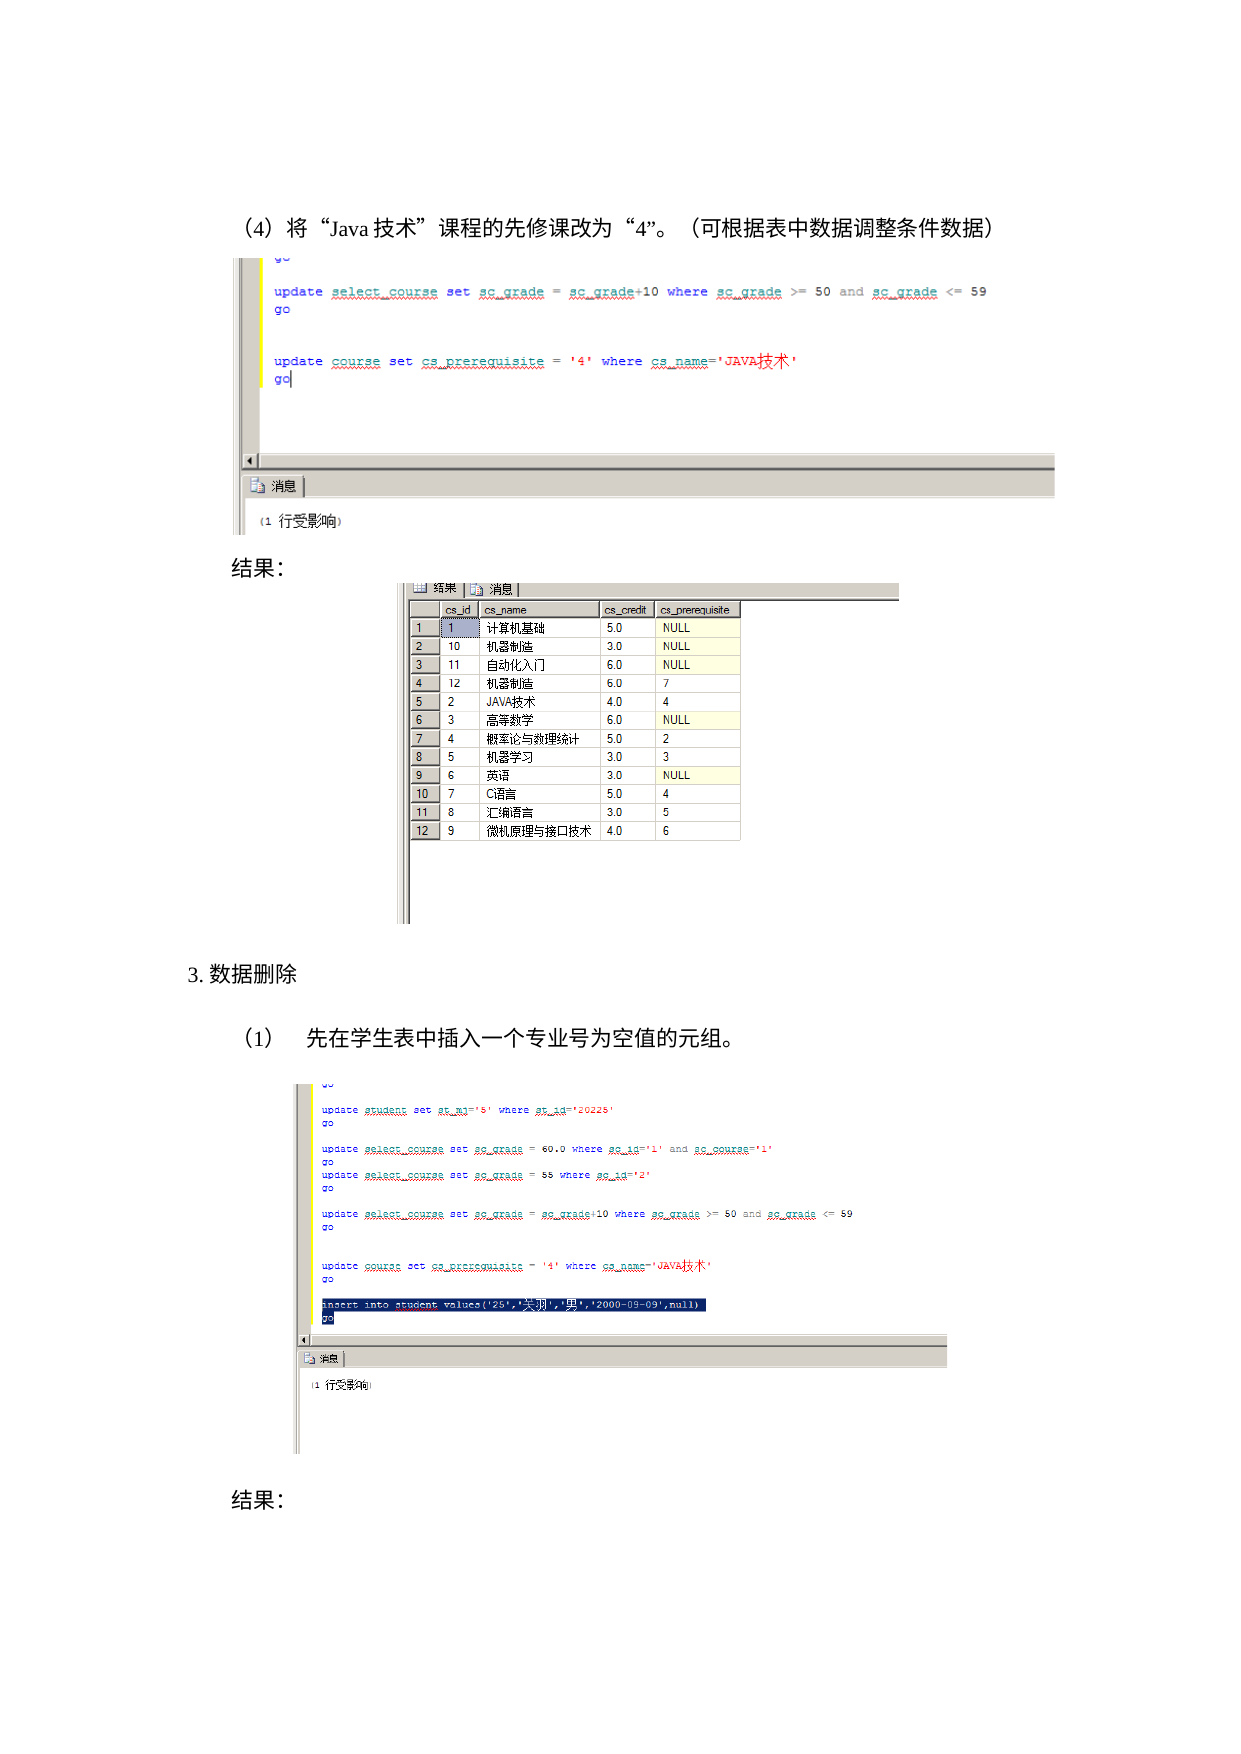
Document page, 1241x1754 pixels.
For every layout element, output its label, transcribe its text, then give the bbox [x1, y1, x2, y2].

text 3. 数据删除 [187, 957, 1053, 989]
text 结果： [187, 1483, 1053, 1514]
text 结果： [187, 551, 1053, 583]
list 先在学生表中插入一个专业号为空值的元组。 [231, 1021, 1053, 1052]
picture [385, 583, 899, 924]
picture [231, 258, 1055, 535]
text （4）将“Java技术”课程的先修课改为“4”。（可根据表中数据调整条件数据） [187, 211, 1053, 242]
picture [293, 1084, 948, 1454]
